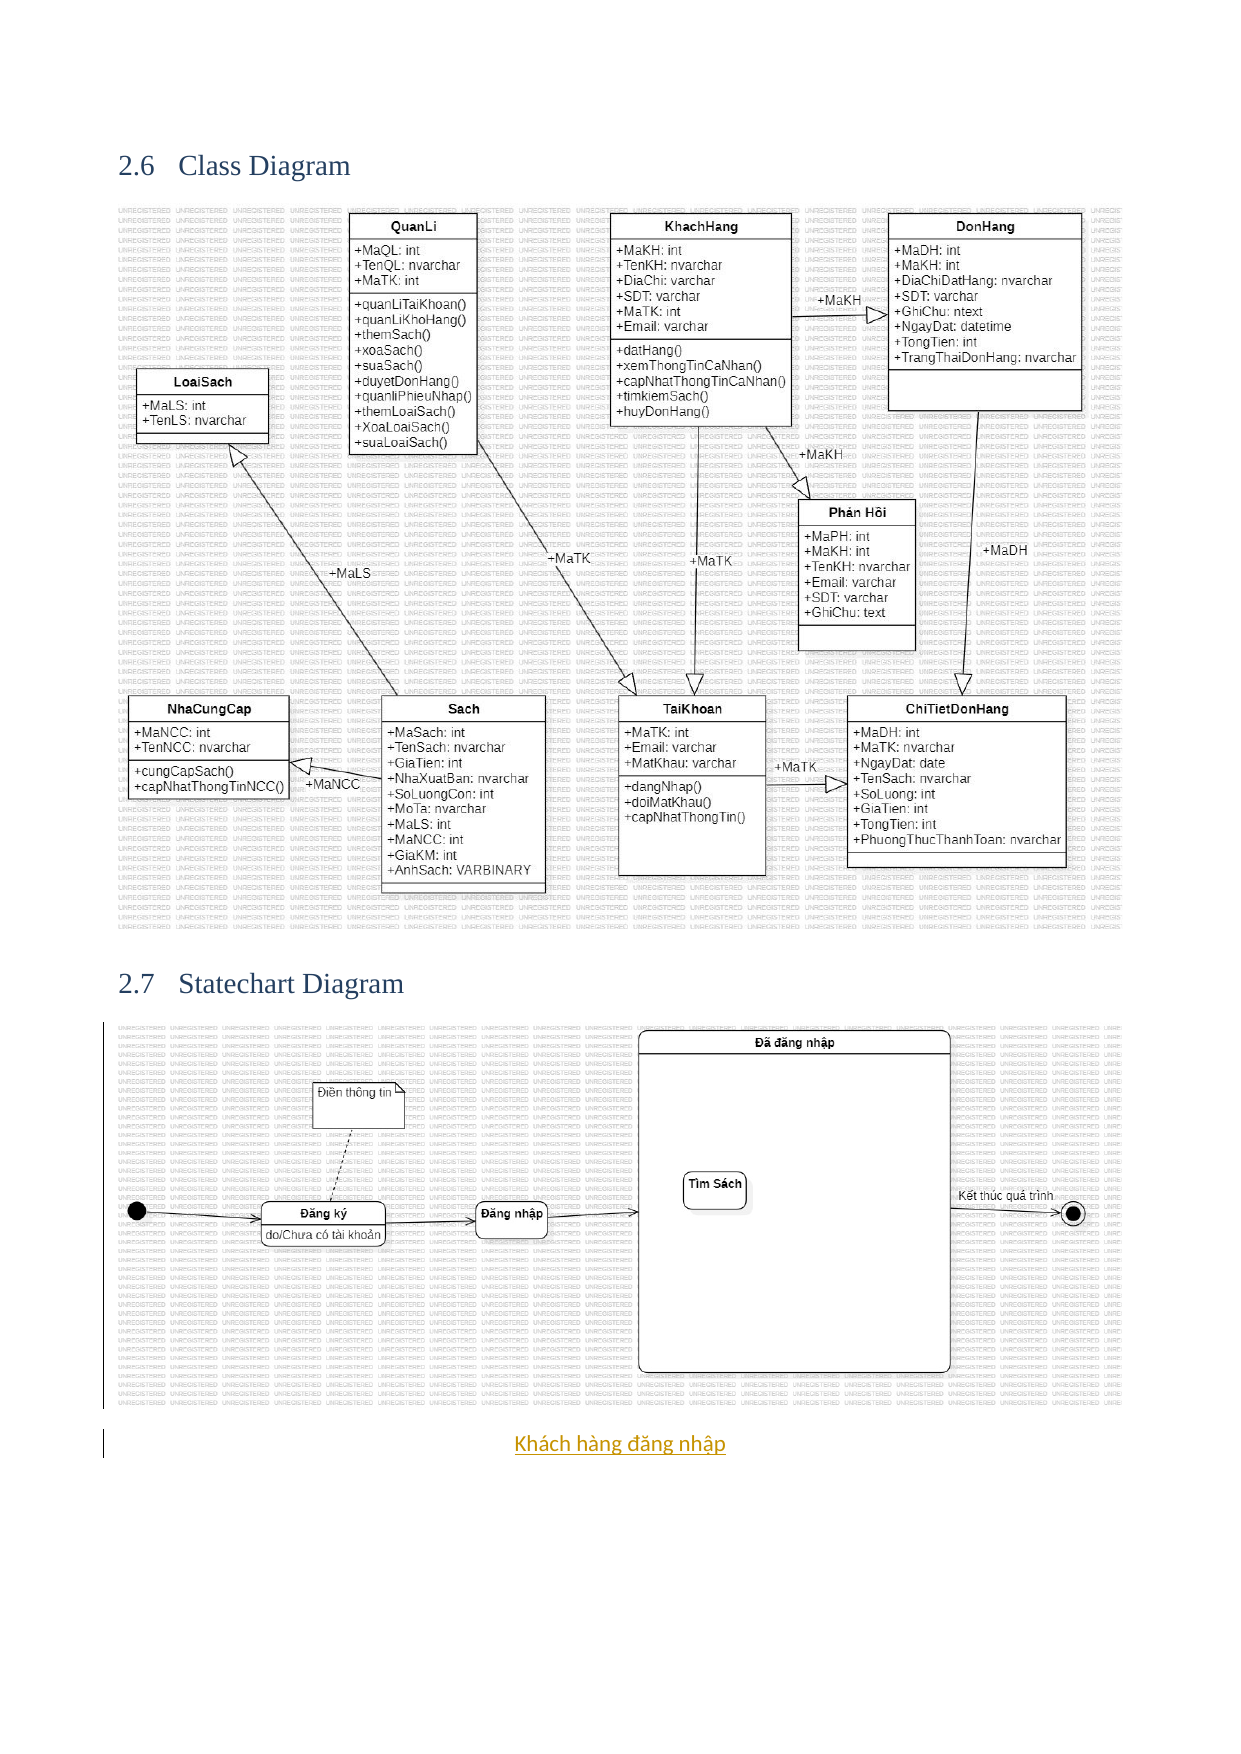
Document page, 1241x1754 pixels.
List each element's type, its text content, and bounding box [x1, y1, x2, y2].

subtitle Class Diagram [118, 148, 1122, 181]
subtitle Statechart Diagram [118, 966, 1122, 999]
picture [118, 1022, 1122, 1409]
picture [118, 203, 1123, 933]
